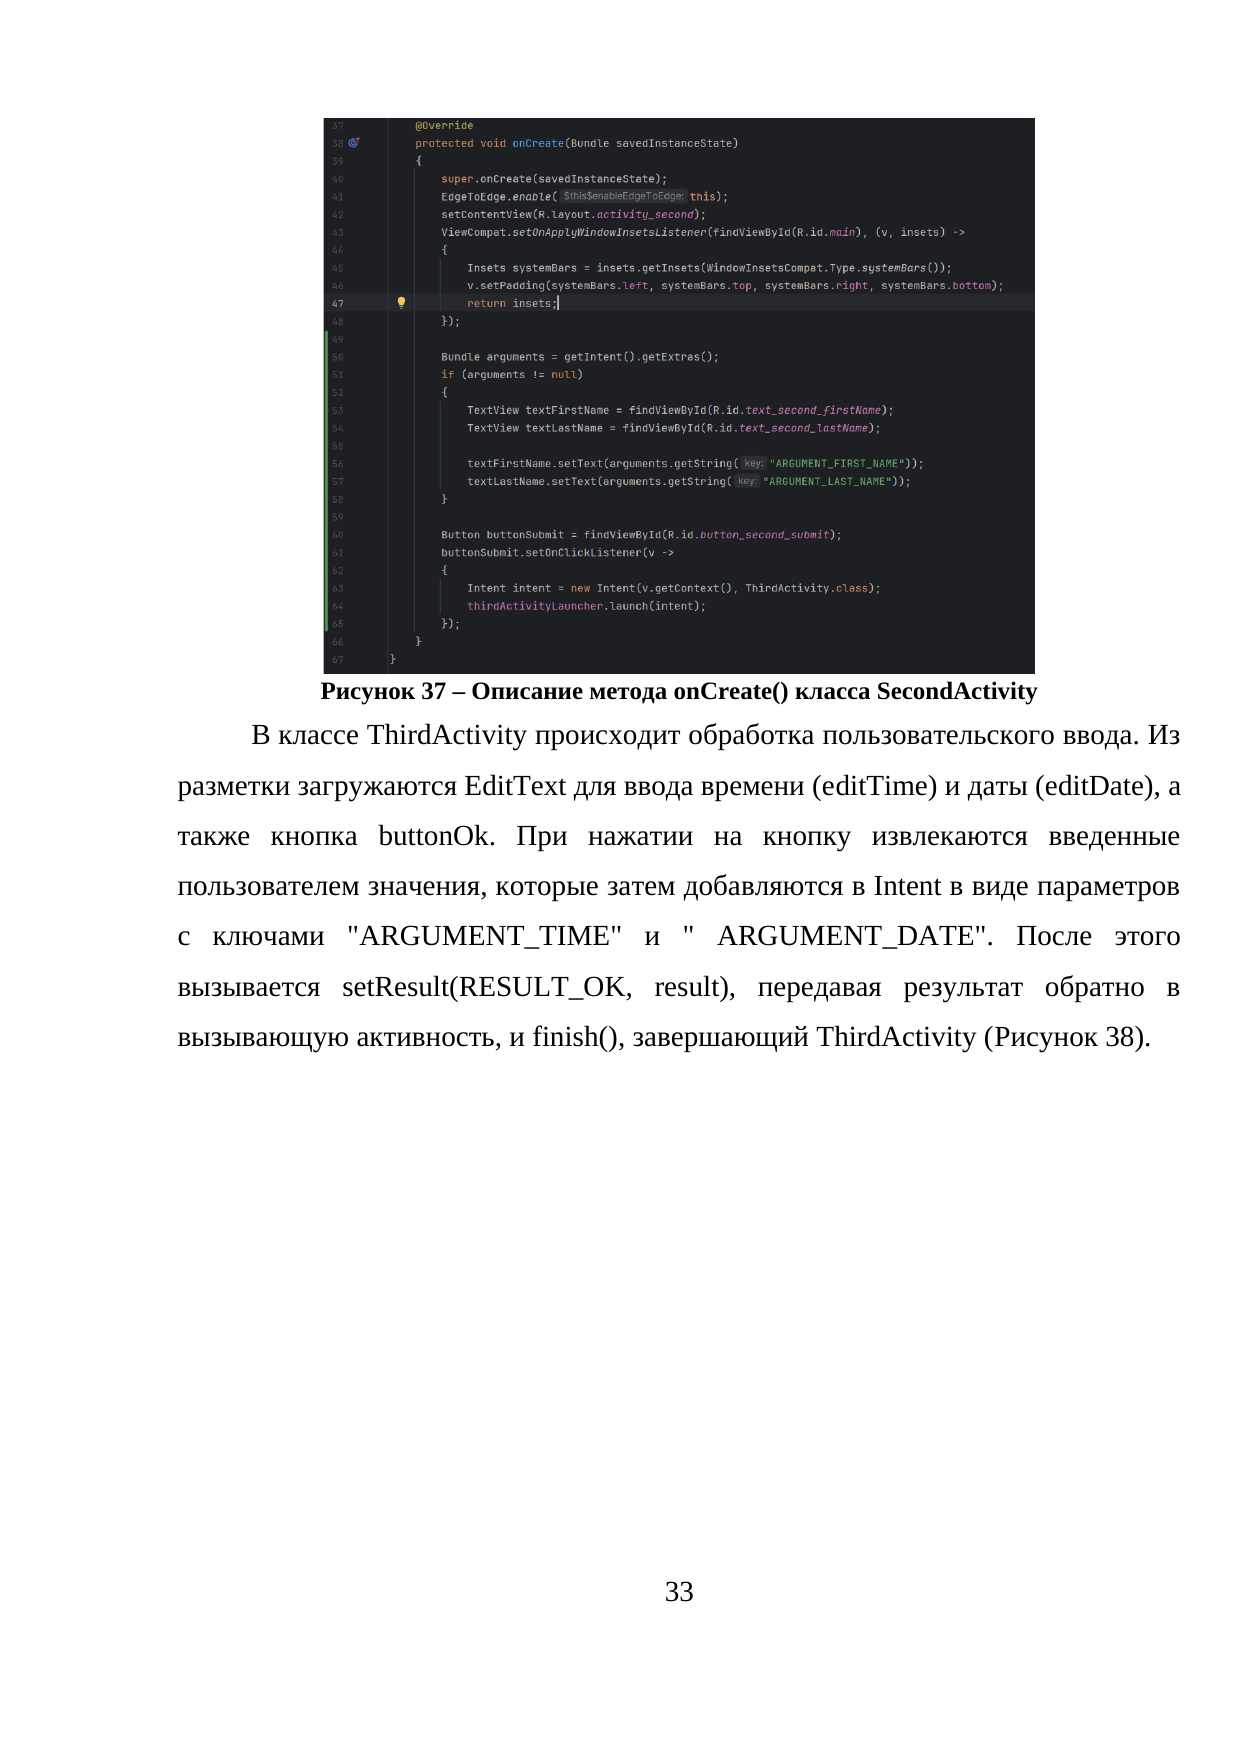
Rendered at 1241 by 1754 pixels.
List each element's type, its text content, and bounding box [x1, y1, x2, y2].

text В классе ThirdActivity происходит обработка пользовательского ввода. Из разметки загружаются EditText для ввода времени (editTime) и даты (editDate), а также кнопка buttonOk. При нажатии на кнопку извлекаются введенные пользователем значения, которые затем добавляются в Intent в виде параметров с ключами "ARGUMENT_TIME" и " ARGUMENT_DATE". После этого вызывается setResult(RESULT_OK, result), передавая результат обратно в вызывающую активность, и finish(), завершающий ThirdActivity (Рисунок 38). [177, 717, 1181, 1053]
picture [323, 118, 1035, 674]
